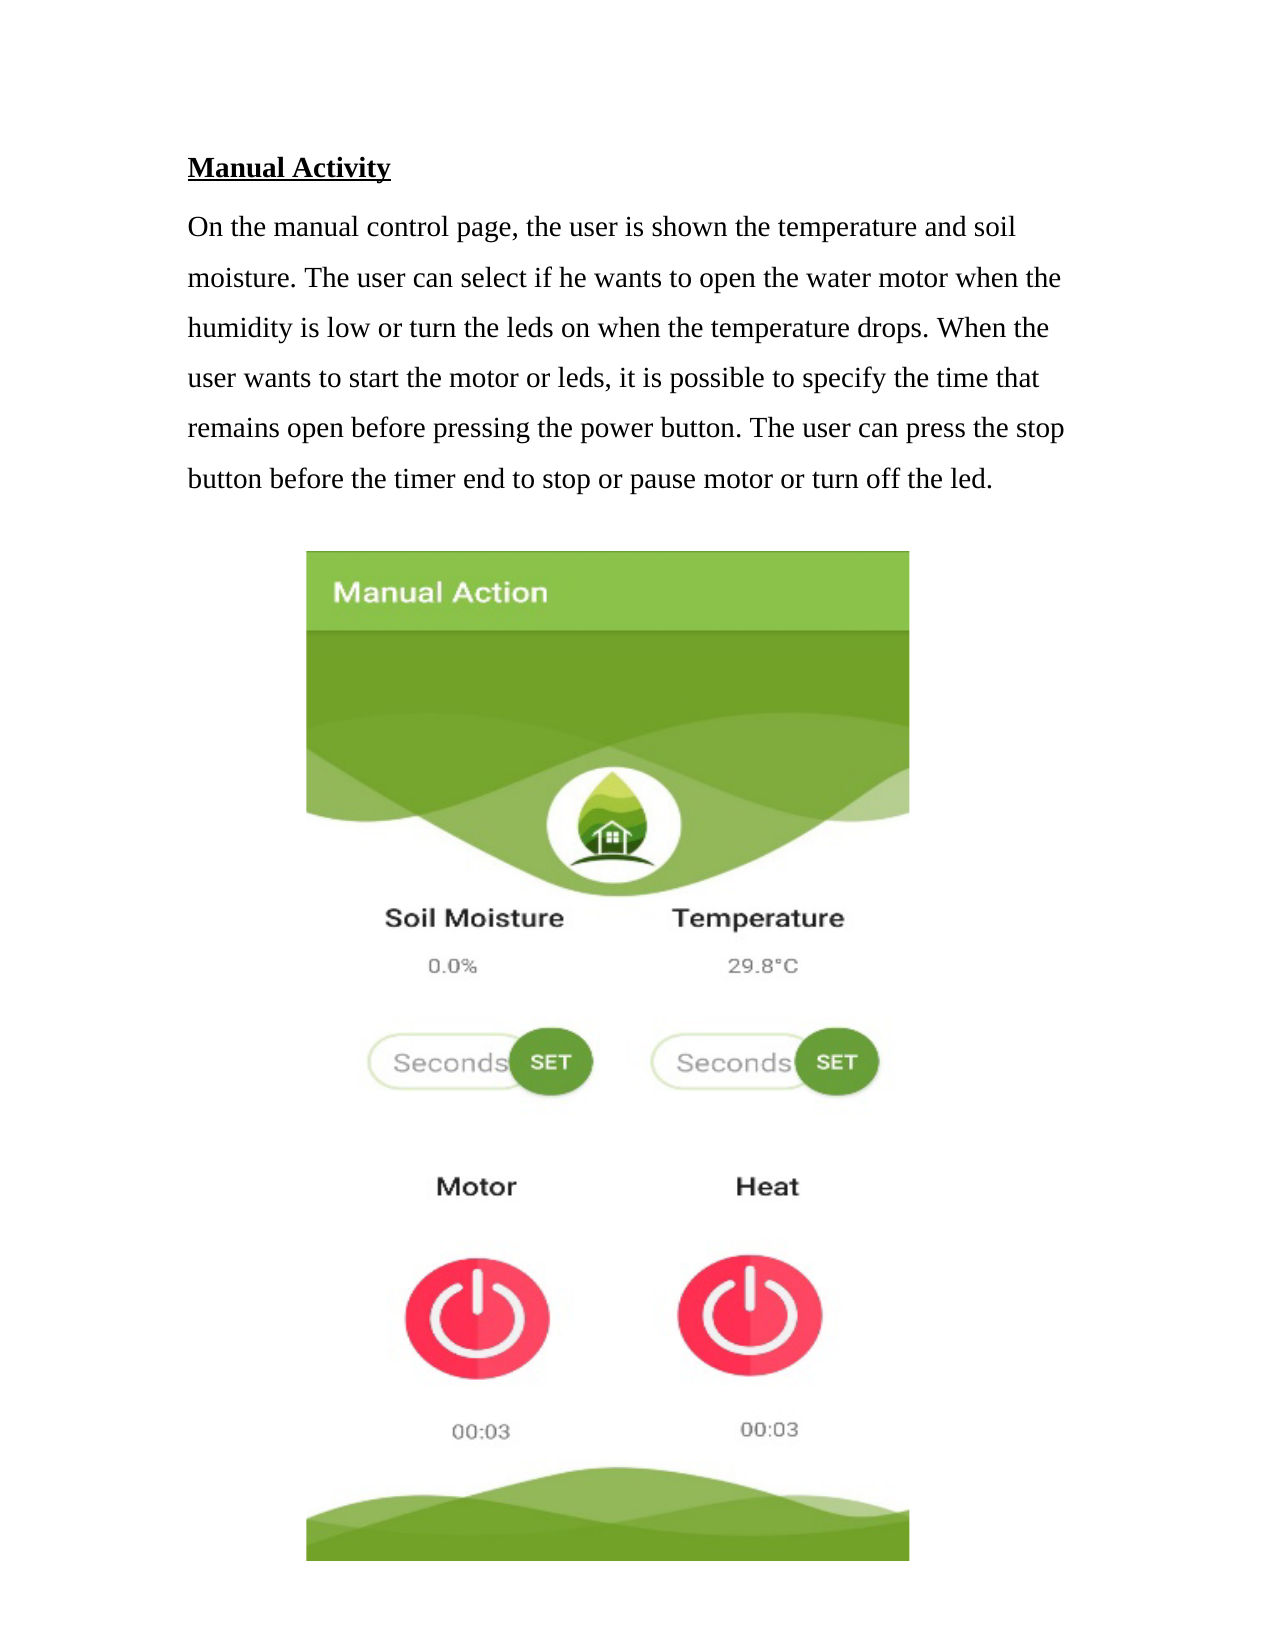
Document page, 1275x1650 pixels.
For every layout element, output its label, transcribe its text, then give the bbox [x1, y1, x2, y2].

picture [306, 551, 910, 1561]
text Manual Activity [187, 150, 1087, 183]
text On the manual control page, the user is shown the temperature and soil moisture. The user can select if he wants to open the water motor when the humidity is low or turn the leds on when the temperature drops. When the user wants to start the motor or leds, it is possible to specify the time that remains open before pressing the power button. The user can press the stop button before the timer end to stop or pause motor or turn off the led. [187, 209, 1087, 494]
